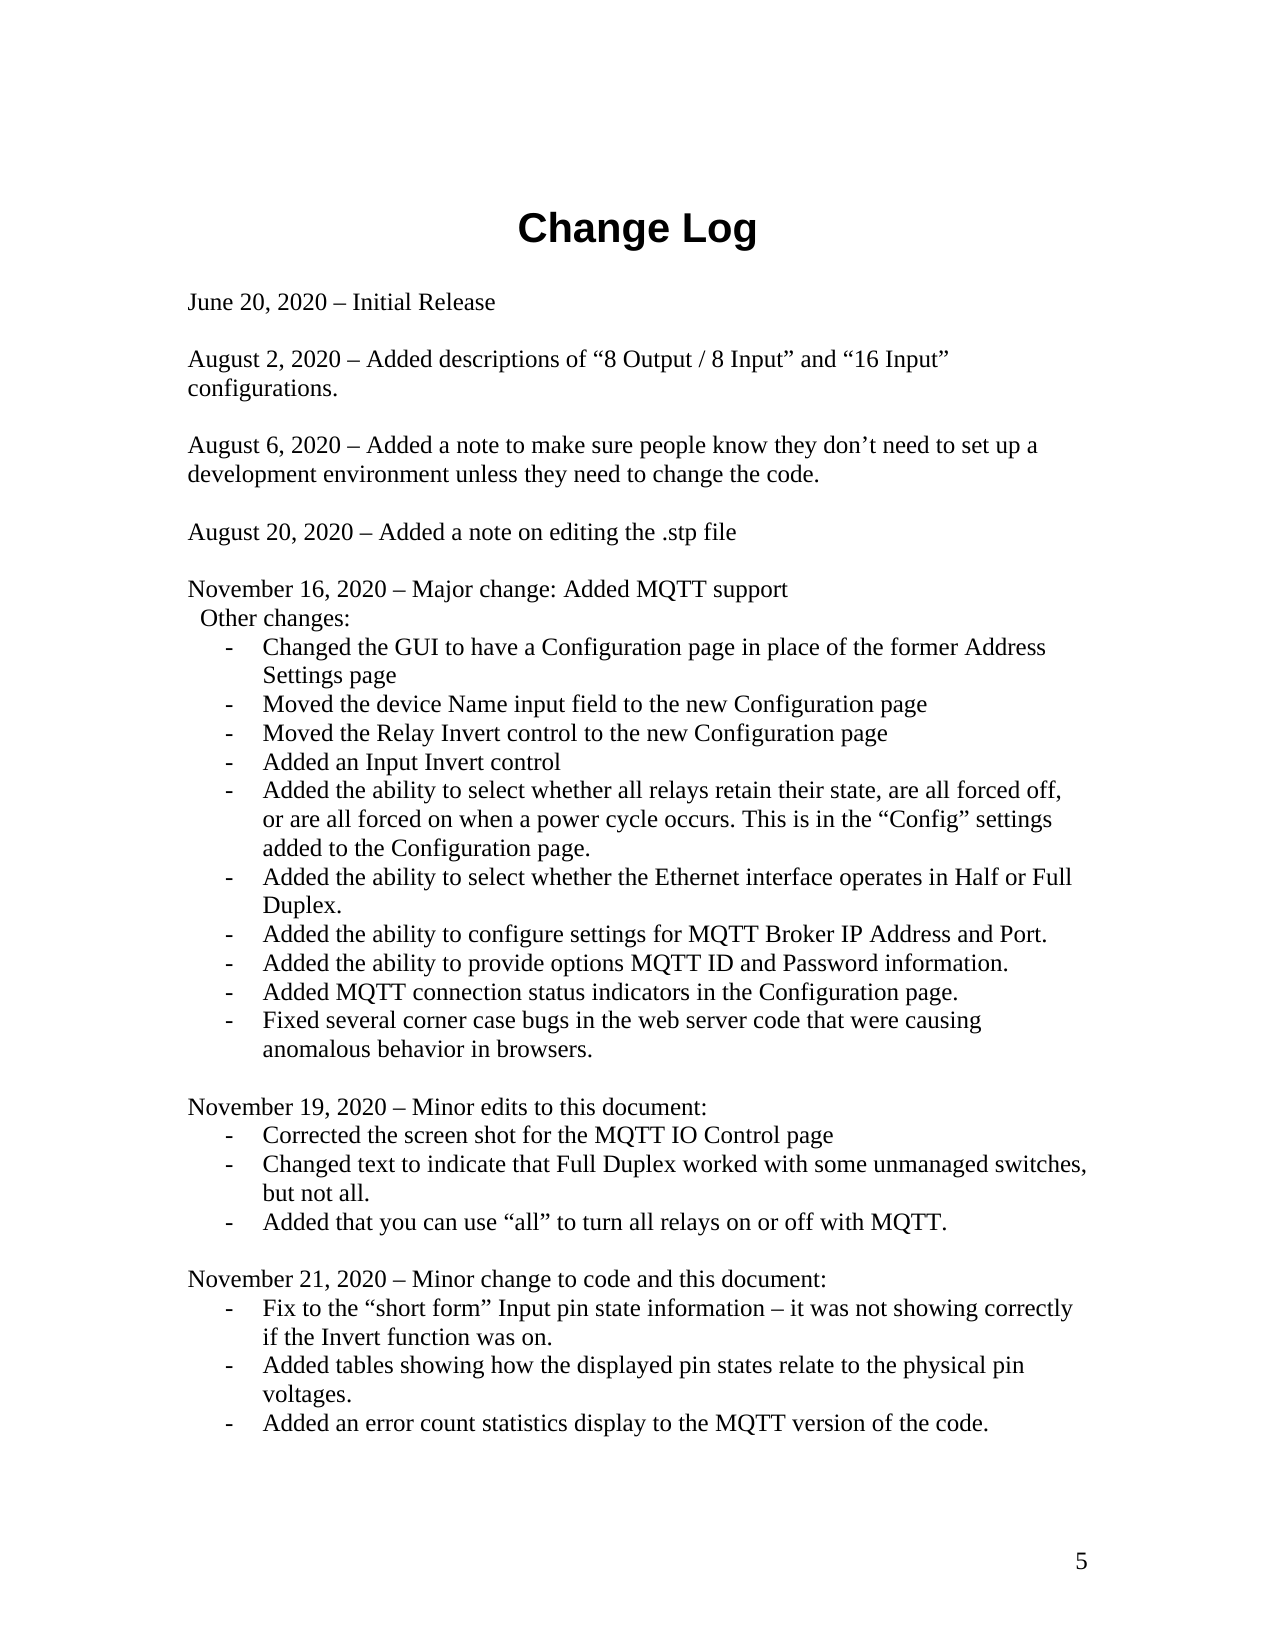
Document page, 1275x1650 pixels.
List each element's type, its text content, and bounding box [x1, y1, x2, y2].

text August 2, 2020 – Added descriptions of “8 Output / 8 Input” and “16 Input” configurations. [187, 344, 1087, 402]
list Changed the GUI to have a Configuration page in place of the former Address Settings page [225, 632, 1087, 689]
list Moved the device Name input field to the new Configuration page [225, 689, 1087, 718]
list Added the ability to select whether the Ethernet interface operates in Half or Full Duplex. [225, 862, 1087, 919]
list Fix to the “short form” Input pin state information – it was not showing correctly if the Invert function was on. [225, 1293, 1087, 1350]
list Fixed several corner case bugs in the web server code that were causing anomalous behavior in browsers. [225, 1005, 1087, 1063]
list Corrected the screen shot for the MQTT IO Control page [225, 1120, 1087, 1149]
text June 20, 2020 – Initial Release [187, 287, 1087, 315]
text August 6, 2020 – Added a note to make sure people know they don’t need to set up a development environment unless they need to change the code. [187, 430, 1087, 488]
text November 19, 2020 – Minor edits to this document: [187, 1092, 1087, 1120]
list Added the ability to select whether all relays retain their state, are all forced off, or are all forced on when a power cycle occurs. This is in the “Config” settings added to the Configuration page. [225, 775, 1087, 862]
list Changed text to indicate that Full Duplex worked with some unmanaged switches, but not all. [225, 1149, 1087, 1207]
list Added an error count statistics display to the MQTT version of the code. [225, 1408, 1087, 1437]
list Added an Input Invert control [225, 747, 1087, 775]
list Moved the Relay Invert control to the new Configuration page [225, 718, 1087, 747]
subtitle Change Log [187, 204, 1087, 252]
list Added the ability to provide options MQTT ID and Password information. [225, 948, 1087, 977]
list Added tables showing how the displayed pin states relate to the physical pin voltages. [225, 1350, 1087, 1408]
text November 16, 2020 – Major change: Added MQTT support [187, 574, 1087, 603]
list Added MQTT connection status indicators in the Configuration page. [225, 977, 1087, 1005]
text November 21, 2020 – Minor change to code and this document: [187, 1264, 1087, 1293]
text Other changes: [187, 603, 1087, 632]
list Added the ability to configure settings for MQTT Broker IP Address and Port. [225, 919, 1087, 948]
text August 20, 2020 – Added a note on editing the .stp file [187, 517, 1087, 545]
list Added that you can use “all” to turn all relays on or off with MQTT. [225, 1207, 1087, 1235]
